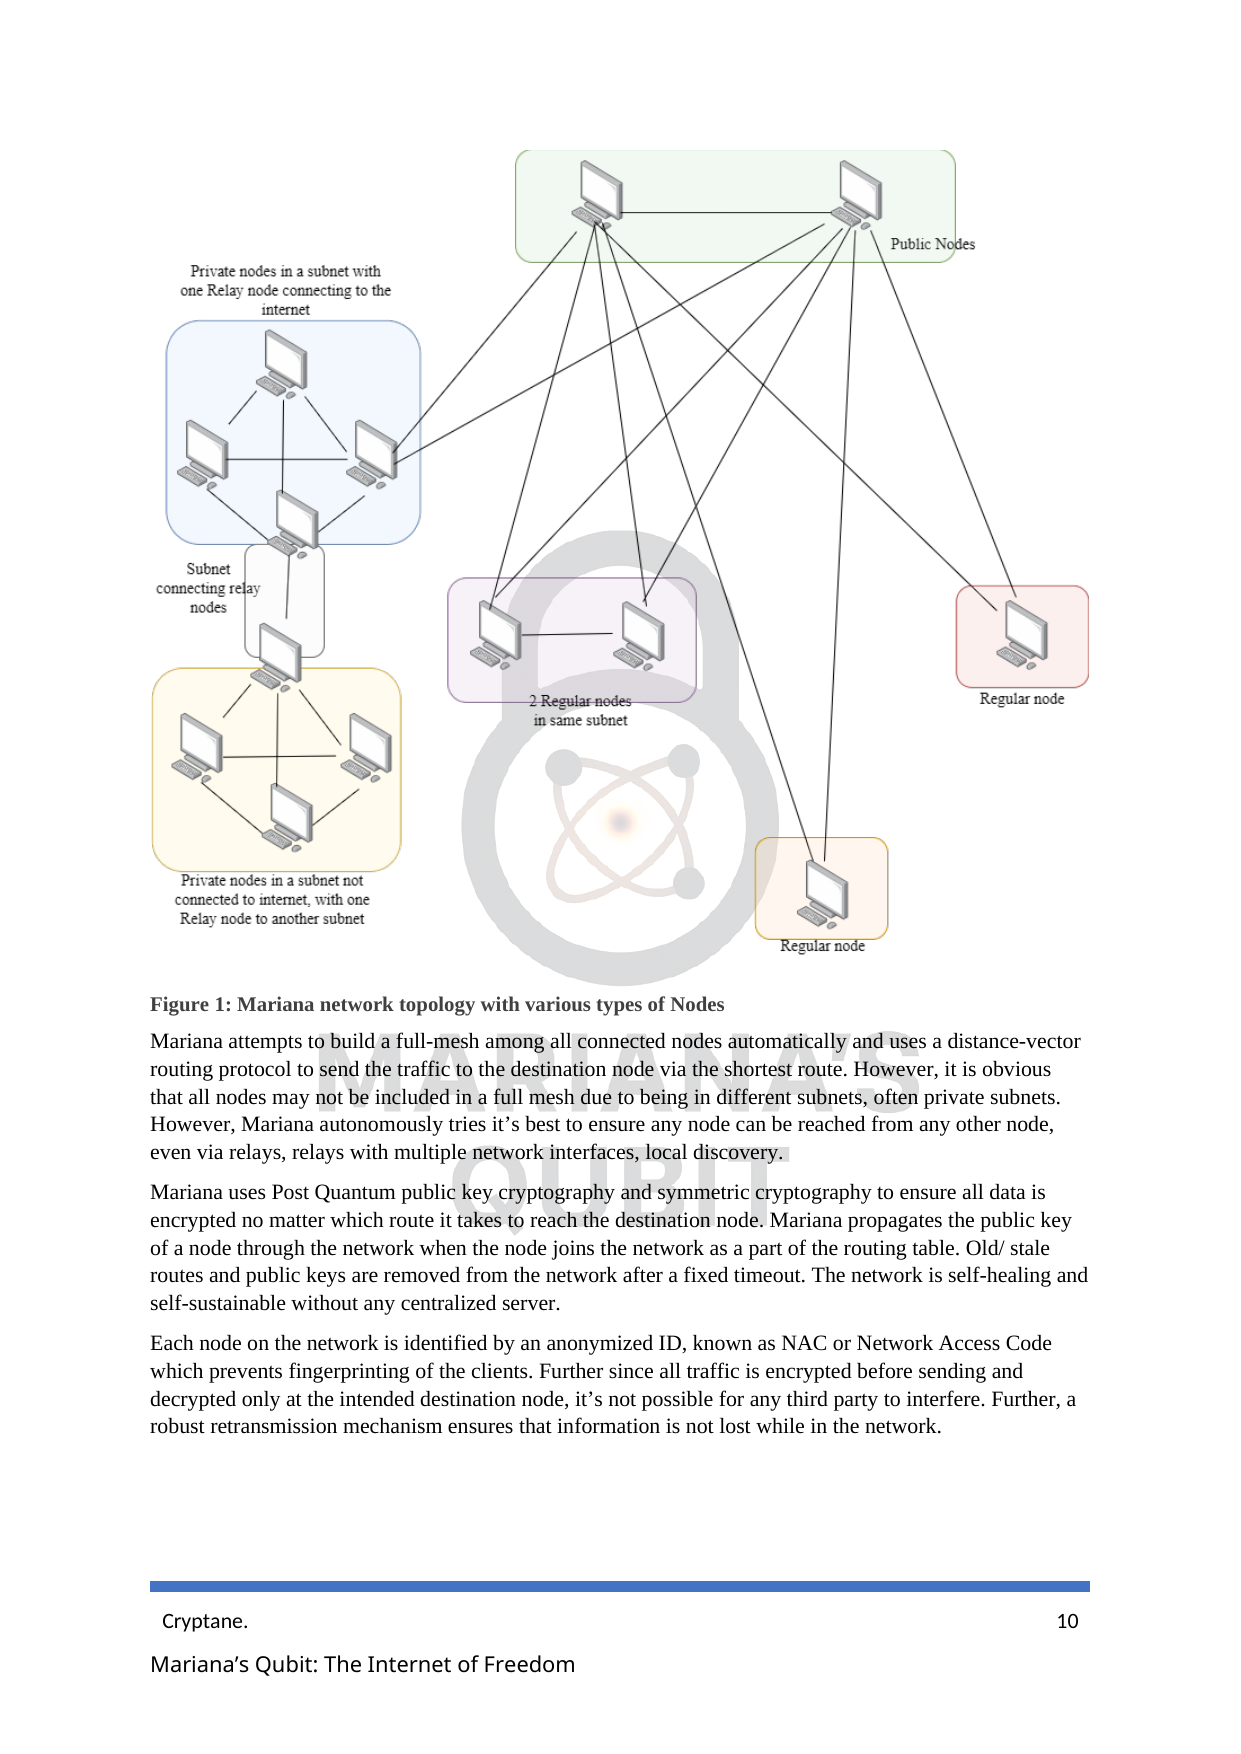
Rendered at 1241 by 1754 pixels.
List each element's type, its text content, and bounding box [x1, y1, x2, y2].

text Mariana uses Post Quantum public key cryptography and symmetric cryptography to ensure all data is encrypted no matter which route it takes to reach the destination node. Mariana propagates the public key of a node through the network when the node joins the network as a part of the routing table. Old/ stale routes and public keys are removed from the network after a fixed timeout. The network is self-healing and self-sustainable without any centralized server. [150, 1179, 1090, 1315]
text Each node on the network is identified by an anonymized ID, known as NAC or Network Access Code which prevents fingerprinting of the clients. Further since all traffic is encrypted before sending and decrypted only at the intended destination node, it’s not possible for any third party to interfere. Further, a robust retransmission mechanism ensures that information is not lost while in the network. [150, 1330, 1090, 1439]
text Mariana attempts to build a full-mesh among all connected nodes automatically and uses a distance-vector routing protocol to send the traffic to the destination node via the shortest route. However, it is obvious that all nodes may not be included in a full mesh due to being in different subnets, often private subnets. However, Mariana autonomously tries it’s best to ensure any node can be reached from any other node, even via relays, relays with multiple network interfaces, local discovery. [150, 1028, 1090, 1164]
text Figure 1: Mariana network topology with various types of Nodes [150, 992, 1090, 1016]
picture [150, 150, 1089, 977]
